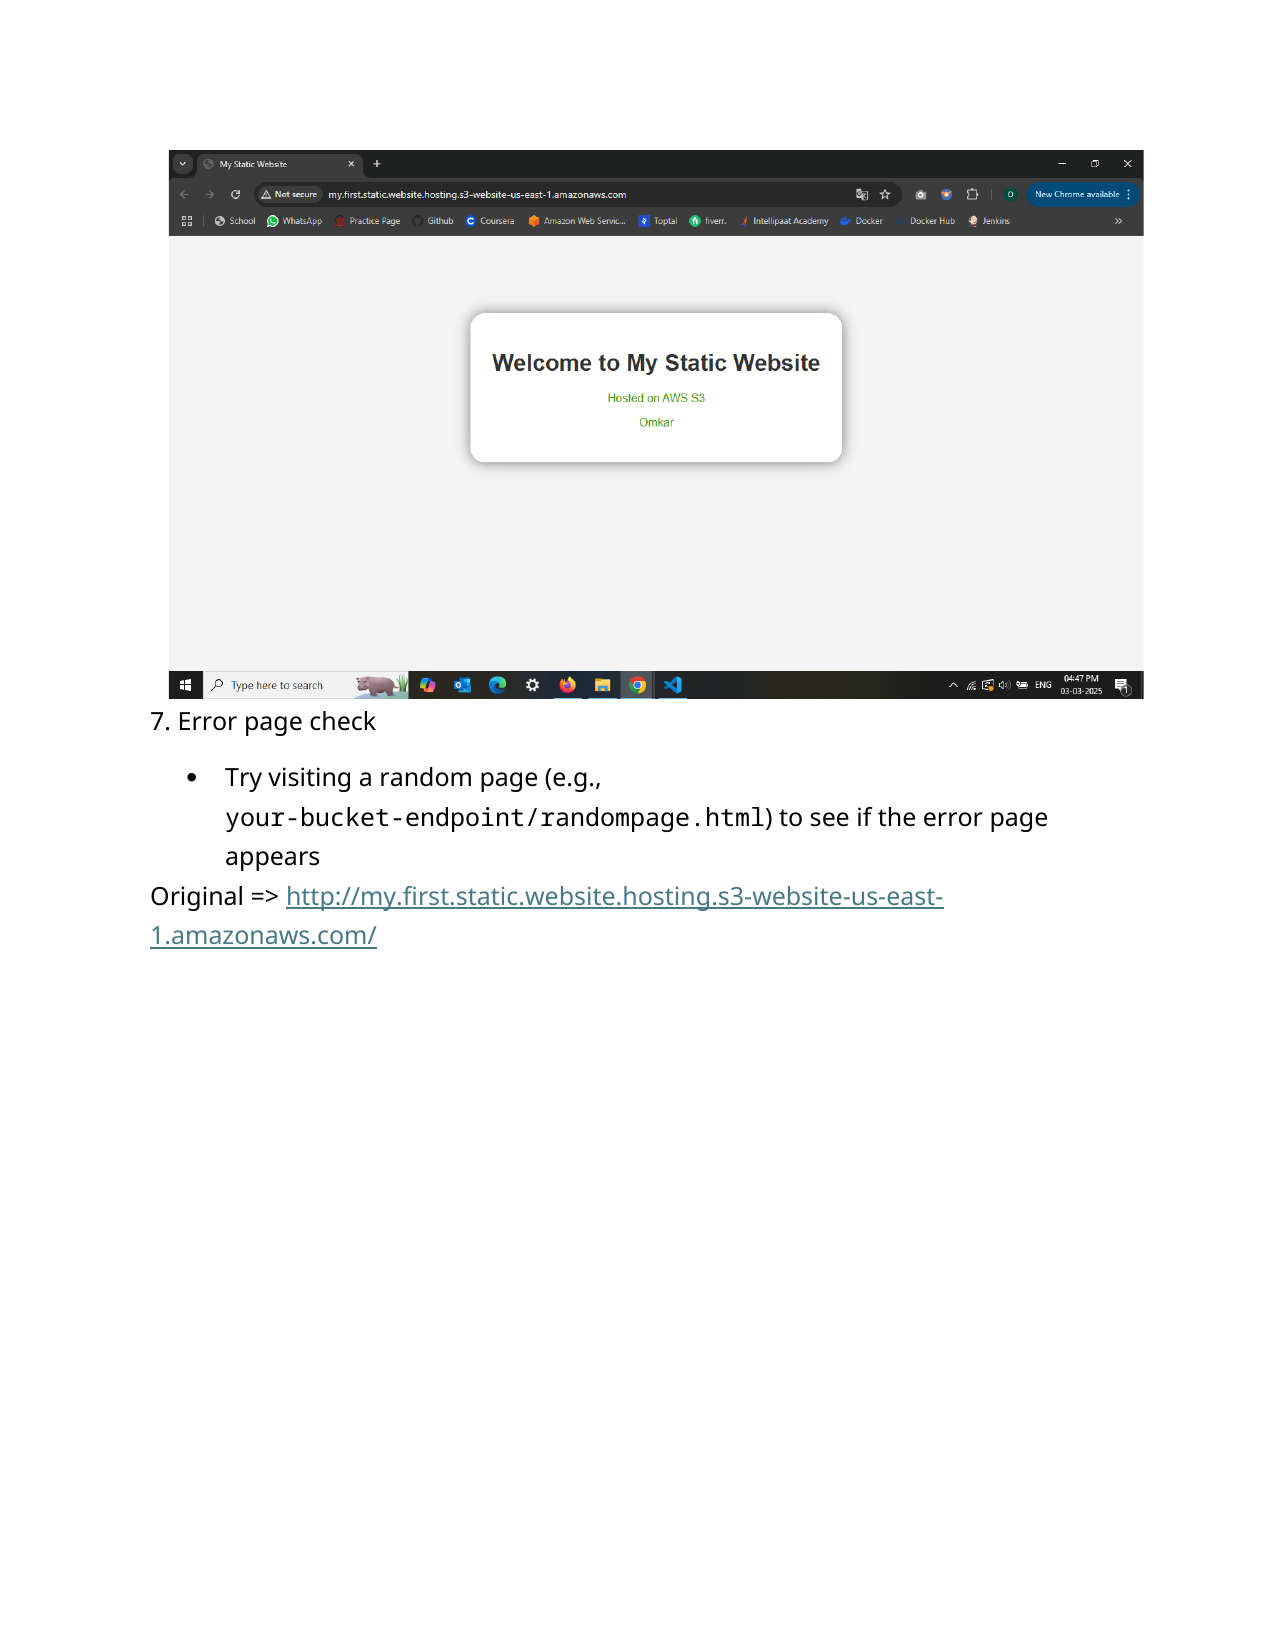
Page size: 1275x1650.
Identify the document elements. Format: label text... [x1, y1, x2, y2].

list Try visiting a random page (e.g., your-bucket-endpoint/randompage.html) to see if the error page appears [187, 760, 1125, 873]
text 7. Error page check [150, 150, 1125, 738]
text Original => http://my.first.static.website.hosting.s3-website-us-east-1.amazonaws.com/ [150, 878, 1125, 952]
